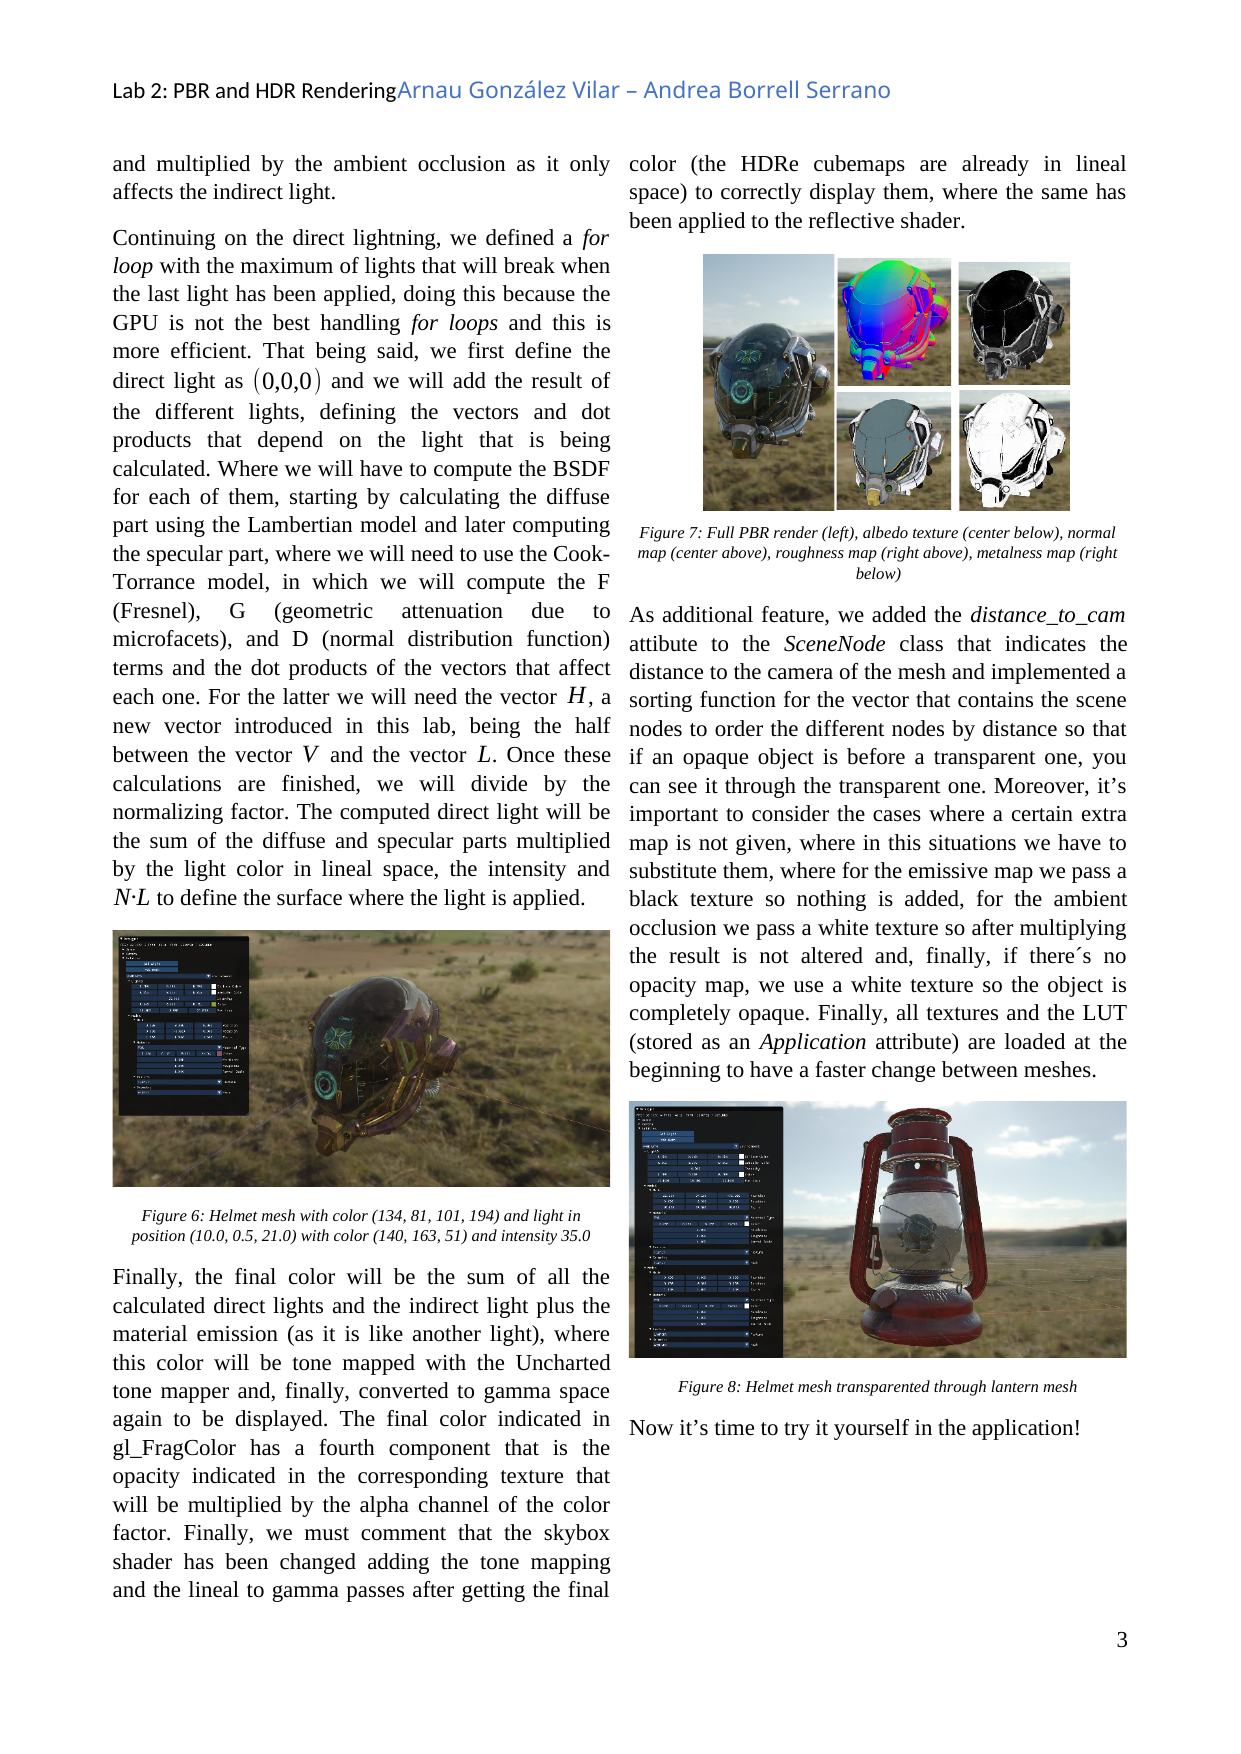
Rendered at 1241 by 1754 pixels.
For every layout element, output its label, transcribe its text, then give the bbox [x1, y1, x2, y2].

picture [958, 262, 1071, 385]
text Continuing on the direct lightning, we defined a for loop with the maximum of lights that will break when the last light has been applied, doing this because the GPU is not the best handling for loops and this is more efficient. That being said, we first define the direct light as and we will add the result of the different lights, defining the vectors and dot products that depend on the light that is being calculated. Where we will have to compute the BSDF for each of them, starting by calculating the diffuse part using the Lambertian model and later computing the specular part, where we will need to use the Cook-Torrance model, in which we will compute the F (Fresnel), G (geometric attenuation due to microfacets), and D (normal distribution function) terms and the dot products of the vectors that affect each one. For the latter we will need the vector , a new vector introduced in this lab, being the half between the vector and the vector . Once these calculations are finished, we will divide by the normalizing factor. The computed direct light will be the sum of the diffuse and specular parts multiplied by the light color in lineal space, the intensity and to define the surface where the light is applied. [112, 223, 611, 912]
text Figure 8: Helmet mesh transparented through lantern mesh [629, 1376, 1128, 1396]
picture [837, 258, 952, 386]
picture [703, 254, 835, 511]
text Figure 6: Helmet mesh with color (134, 81, 101, 194) and light in position (10.0, 0.5, 21.0) with color (140, 163, 51) and intensity 35.0 [112, 1205, 611, 1245]
text Now it’s time to try it yourself in the application! [629, 1414, 1128, 1440]
text As additional feature, we added the distance_to_cam attibute to the SceneNode class that indicates the distance to the camera of the mesh and implemented a sorting function for the vector that contains the scene nodes to order the different nodes by distance so that if an opaque object is before a transparent one, you can see it through the transparent one. Moreover, it’s important to consider the cases where a certain extra map is not given, where in this situations we have to substitute them, where for the emissive map we pass a black texture so nothing is added, for the ambient occlusion we pass a white texture so after multiplying the result is not altered and, finally, if there´s no opacity map, we use a white texture so the object is completely opaque. Finally, all textures and the LUT (stored as an Application attribute) are loaded at the beginning to have a faster change between meshes. [629, 601, 1128, 1082]
text Figure 7: Full PBR render (left), albedo texture (center below), normal map (center above), roughness map (right above), metalness map (right below) [629, 523, 1128, 583]
picture [112, 930, 611, 1187]
text Finally, the final color will be the sum of all the calculated direct lights and the indirect light plus the material emission (as it is like another light), where this color will be tone mapped with the Uncharted tone mapper and, finally, converted to gamma space again to be displayed. The final color indicated in gl_FragColor has a fourth component that is the opacity indicated in the corresponding texture that will be multiplied by the alpha channel of the color factor. Finally, we must comment that the skybox shader has been changed adding the tone mapping and the lineal to gamma passes after getting the final color (the HDRe cubemaps are already in lineal space) to correctly display them, where the same has been applied to the reflective shader. [112, 1263, 611, 1602]
picture [836, 392, 952, 510]
picture [959, 390, 1070, 511]
picture [628, 1101, 1127, 1358]
